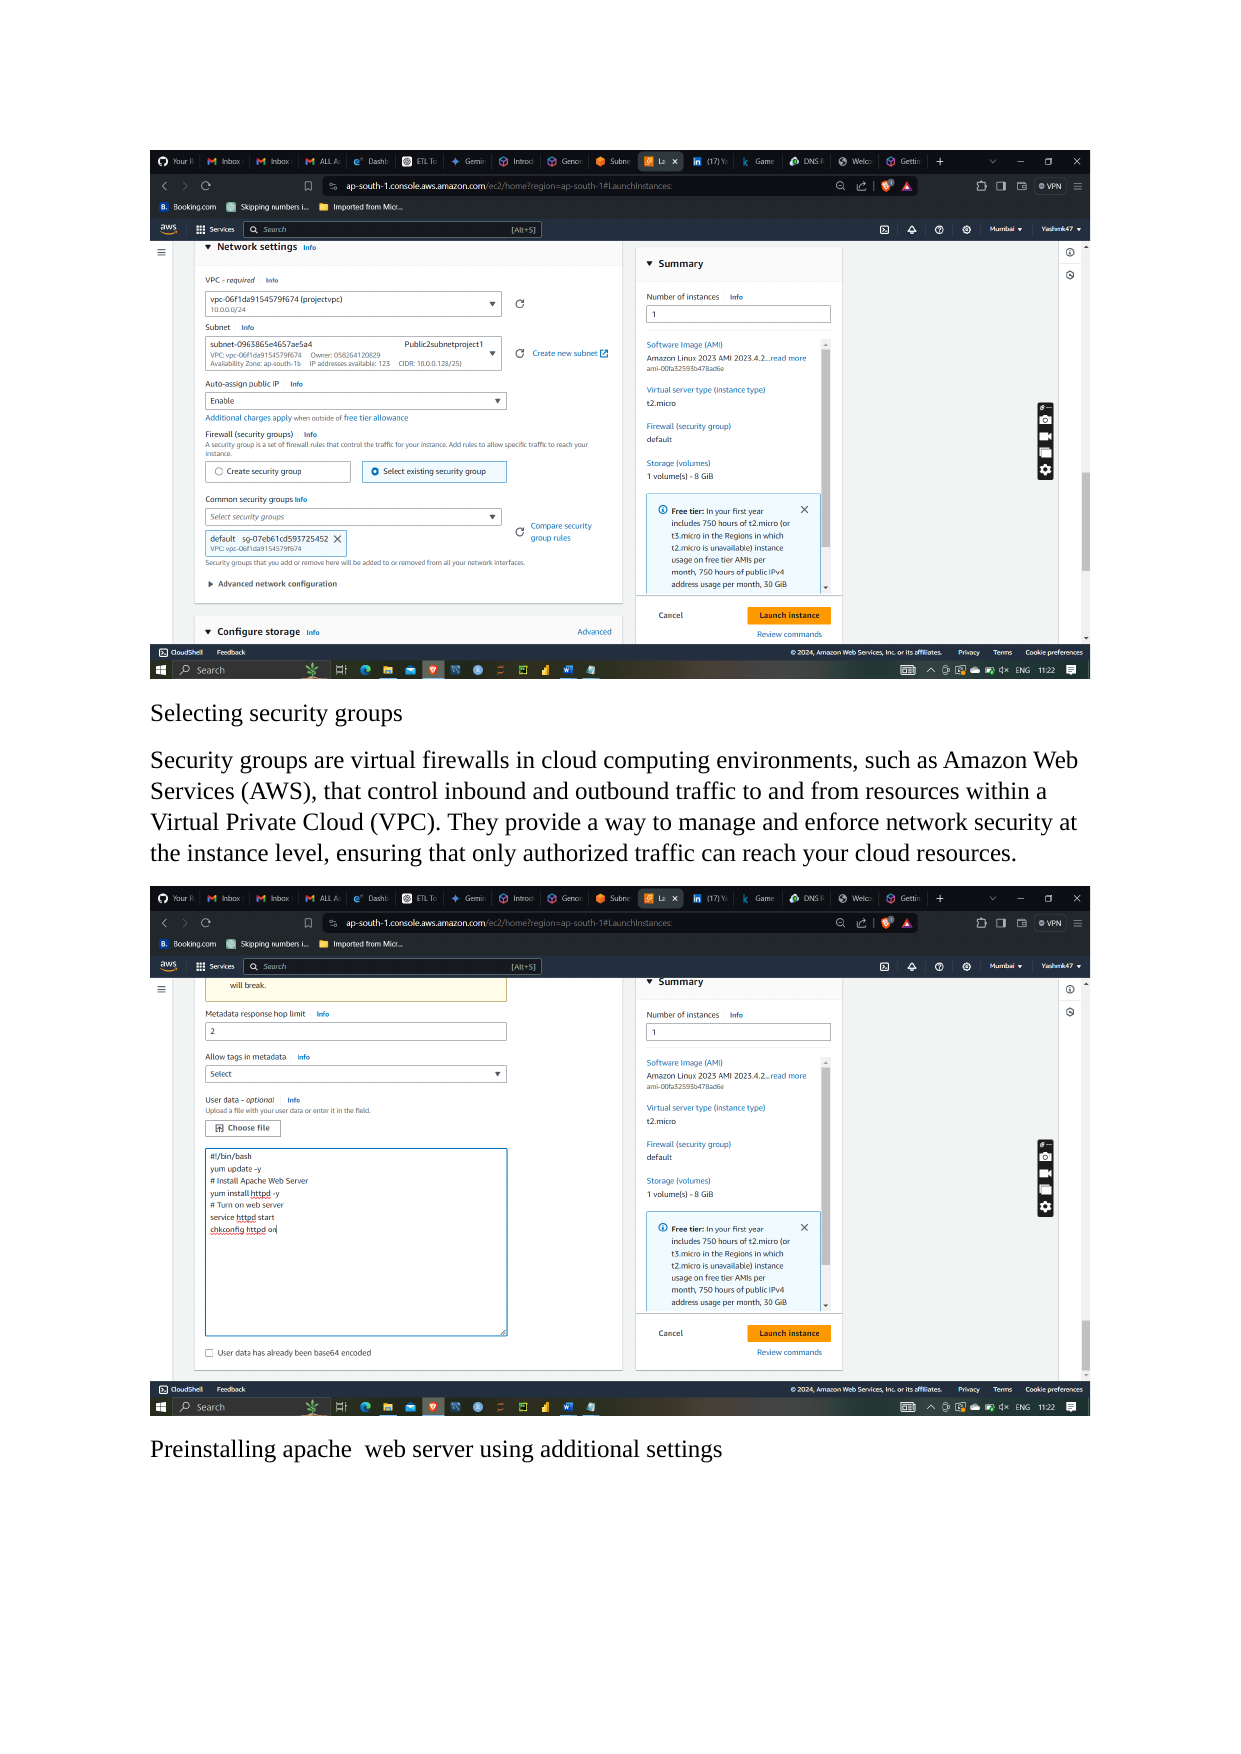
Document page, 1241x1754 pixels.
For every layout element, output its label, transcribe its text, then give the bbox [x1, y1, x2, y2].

text Security groups are virtual firewalls in cloud computing environments, such as Amazon Web Services (AWS), that control inbound and outbound traffic to and from resources within a Virtual Private Cloud (VPC). They provide a way to manage and enforce network security at the instance level, ensuring that only authorized traffic can reach your cloud resources. [150, 745, 1090, 867]
text Selecting security groups [150, 698, 1090, 726]
picture [150, 150, 1091, 679]
picture [150, 886, 1091, 1416]
text Preinstalling apache web server using additional settings [150, 1434, 1090, 1463]
